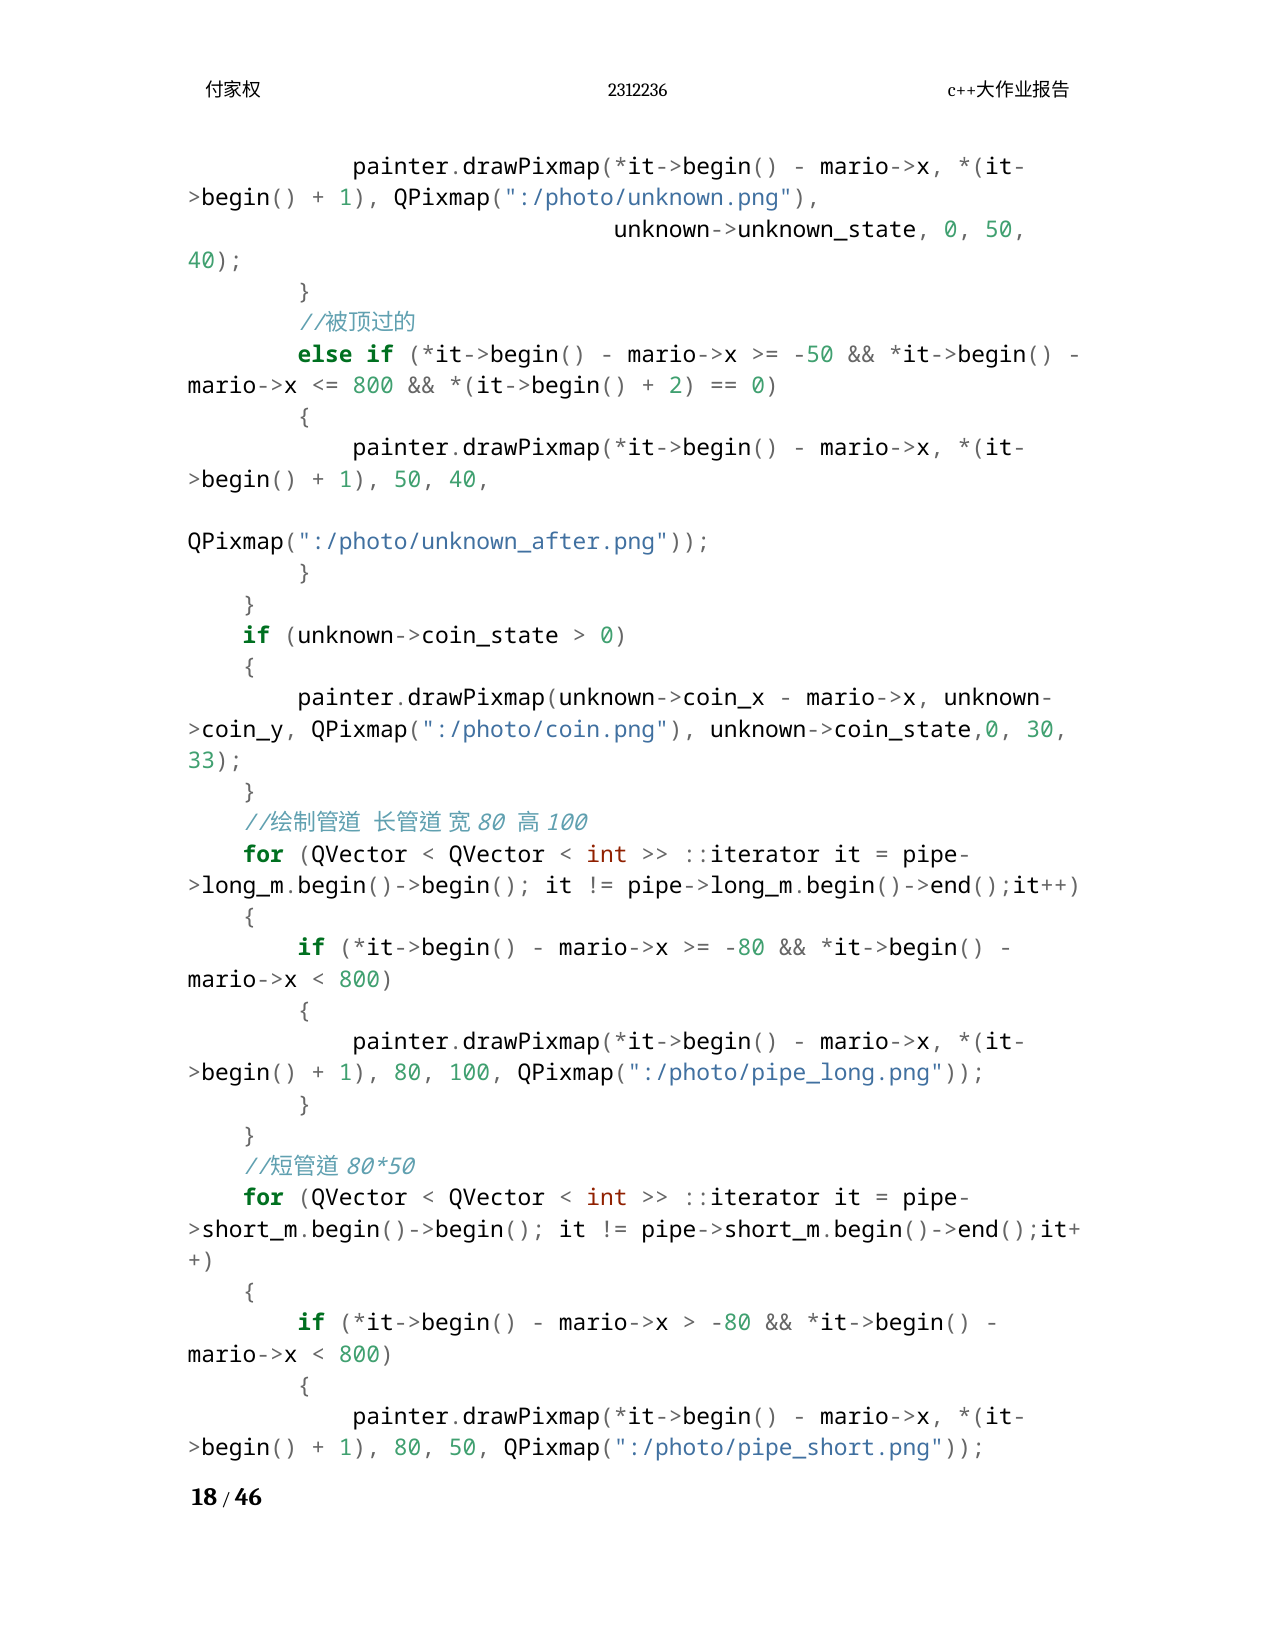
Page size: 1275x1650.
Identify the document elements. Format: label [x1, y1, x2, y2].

text [187, 150, 1087, 1462]
